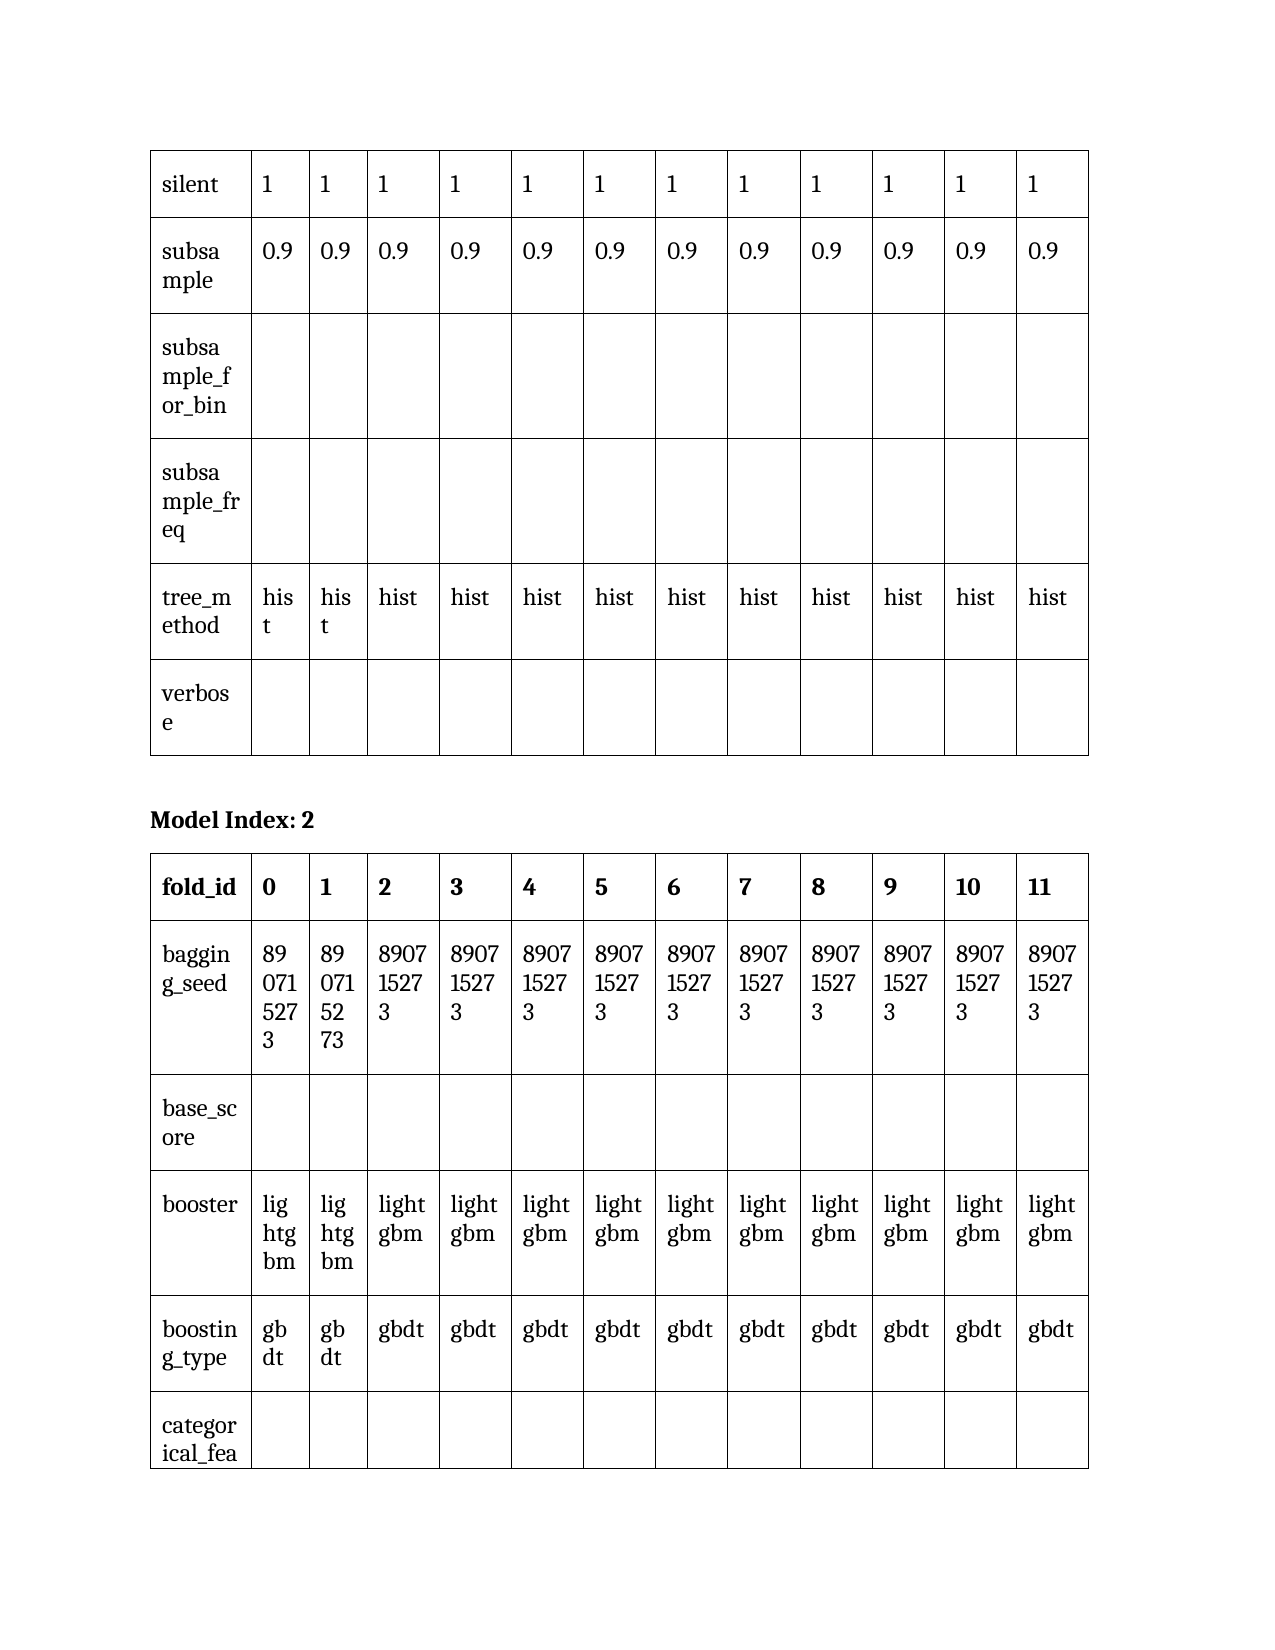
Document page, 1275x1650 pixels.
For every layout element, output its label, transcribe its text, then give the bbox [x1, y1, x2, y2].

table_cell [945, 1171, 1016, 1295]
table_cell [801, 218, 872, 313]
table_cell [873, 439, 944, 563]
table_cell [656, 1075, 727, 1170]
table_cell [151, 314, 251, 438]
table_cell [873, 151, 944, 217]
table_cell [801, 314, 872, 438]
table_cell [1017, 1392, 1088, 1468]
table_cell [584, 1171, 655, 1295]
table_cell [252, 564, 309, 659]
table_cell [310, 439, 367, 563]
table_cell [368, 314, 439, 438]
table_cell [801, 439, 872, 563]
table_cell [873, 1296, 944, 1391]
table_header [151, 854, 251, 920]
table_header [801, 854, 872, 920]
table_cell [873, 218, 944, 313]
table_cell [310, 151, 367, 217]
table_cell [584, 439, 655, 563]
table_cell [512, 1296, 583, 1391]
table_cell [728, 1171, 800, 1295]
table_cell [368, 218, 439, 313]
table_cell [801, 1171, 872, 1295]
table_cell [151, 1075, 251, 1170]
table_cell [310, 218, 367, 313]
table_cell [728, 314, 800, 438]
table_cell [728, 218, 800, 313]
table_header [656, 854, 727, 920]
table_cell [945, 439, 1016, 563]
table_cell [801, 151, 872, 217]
text Model Index: 2 [150, 806, 1125, 834]
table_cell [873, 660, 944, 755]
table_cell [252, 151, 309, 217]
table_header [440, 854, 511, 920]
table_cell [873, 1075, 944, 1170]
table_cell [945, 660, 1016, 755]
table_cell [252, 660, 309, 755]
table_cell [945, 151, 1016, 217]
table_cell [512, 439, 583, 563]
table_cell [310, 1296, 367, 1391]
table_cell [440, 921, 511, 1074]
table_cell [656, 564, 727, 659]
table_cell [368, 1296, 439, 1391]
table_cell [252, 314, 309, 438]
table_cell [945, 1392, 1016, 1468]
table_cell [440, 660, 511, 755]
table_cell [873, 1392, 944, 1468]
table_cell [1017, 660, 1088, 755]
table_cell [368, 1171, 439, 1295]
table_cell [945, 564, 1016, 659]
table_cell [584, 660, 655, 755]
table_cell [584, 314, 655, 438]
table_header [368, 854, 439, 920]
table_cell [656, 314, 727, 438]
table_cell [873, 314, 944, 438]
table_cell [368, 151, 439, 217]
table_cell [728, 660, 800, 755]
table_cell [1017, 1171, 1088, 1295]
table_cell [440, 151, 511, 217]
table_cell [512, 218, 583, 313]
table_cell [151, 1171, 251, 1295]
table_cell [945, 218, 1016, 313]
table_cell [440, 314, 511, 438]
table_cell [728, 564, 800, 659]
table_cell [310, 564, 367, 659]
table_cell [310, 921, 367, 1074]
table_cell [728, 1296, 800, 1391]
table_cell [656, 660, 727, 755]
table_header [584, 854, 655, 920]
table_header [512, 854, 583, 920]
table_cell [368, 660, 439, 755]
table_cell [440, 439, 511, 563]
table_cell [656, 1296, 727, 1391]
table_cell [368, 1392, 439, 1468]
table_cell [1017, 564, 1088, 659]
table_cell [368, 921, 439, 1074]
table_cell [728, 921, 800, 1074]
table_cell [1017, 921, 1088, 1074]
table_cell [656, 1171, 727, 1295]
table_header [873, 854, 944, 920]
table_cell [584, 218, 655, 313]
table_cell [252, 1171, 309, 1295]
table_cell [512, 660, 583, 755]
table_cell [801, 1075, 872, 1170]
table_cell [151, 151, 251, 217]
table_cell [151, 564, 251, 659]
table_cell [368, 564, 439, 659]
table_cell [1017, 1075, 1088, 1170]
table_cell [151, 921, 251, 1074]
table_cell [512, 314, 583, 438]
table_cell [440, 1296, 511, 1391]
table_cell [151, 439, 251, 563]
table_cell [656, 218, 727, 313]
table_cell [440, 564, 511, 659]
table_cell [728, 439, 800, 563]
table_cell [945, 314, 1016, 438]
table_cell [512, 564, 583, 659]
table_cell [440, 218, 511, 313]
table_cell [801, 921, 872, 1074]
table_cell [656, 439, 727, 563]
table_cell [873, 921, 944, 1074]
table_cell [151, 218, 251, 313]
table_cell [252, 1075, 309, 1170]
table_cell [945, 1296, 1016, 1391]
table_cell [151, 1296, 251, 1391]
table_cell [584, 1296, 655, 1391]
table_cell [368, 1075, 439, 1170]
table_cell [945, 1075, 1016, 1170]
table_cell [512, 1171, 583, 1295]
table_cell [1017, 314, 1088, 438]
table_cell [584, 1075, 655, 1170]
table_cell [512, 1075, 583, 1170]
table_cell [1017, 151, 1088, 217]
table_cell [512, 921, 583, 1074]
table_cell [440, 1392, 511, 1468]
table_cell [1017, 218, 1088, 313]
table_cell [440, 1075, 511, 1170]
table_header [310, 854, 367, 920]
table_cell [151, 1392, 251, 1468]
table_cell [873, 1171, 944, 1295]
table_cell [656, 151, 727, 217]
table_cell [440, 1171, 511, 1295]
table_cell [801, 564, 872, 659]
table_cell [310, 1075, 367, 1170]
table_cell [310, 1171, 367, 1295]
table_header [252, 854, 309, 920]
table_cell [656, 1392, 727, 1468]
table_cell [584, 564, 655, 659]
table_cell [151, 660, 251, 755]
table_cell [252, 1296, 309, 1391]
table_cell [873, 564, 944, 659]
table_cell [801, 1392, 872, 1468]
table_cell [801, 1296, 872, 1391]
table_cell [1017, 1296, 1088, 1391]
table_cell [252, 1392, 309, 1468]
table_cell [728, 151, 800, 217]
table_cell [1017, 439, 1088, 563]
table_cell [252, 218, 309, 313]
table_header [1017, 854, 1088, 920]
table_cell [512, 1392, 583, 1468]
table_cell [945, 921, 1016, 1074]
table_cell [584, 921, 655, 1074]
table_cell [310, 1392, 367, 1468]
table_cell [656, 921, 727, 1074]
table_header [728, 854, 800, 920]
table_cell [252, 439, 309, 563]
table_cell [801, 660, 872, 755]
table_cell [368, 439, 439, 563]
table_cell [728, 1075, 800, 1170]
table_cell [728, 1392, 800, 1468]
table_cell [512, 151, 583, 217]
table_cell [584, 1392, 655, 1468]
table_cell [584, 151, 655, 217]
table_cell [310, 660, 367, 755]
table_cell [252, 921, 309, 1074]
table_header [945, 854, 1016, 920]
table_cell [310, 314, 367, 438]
